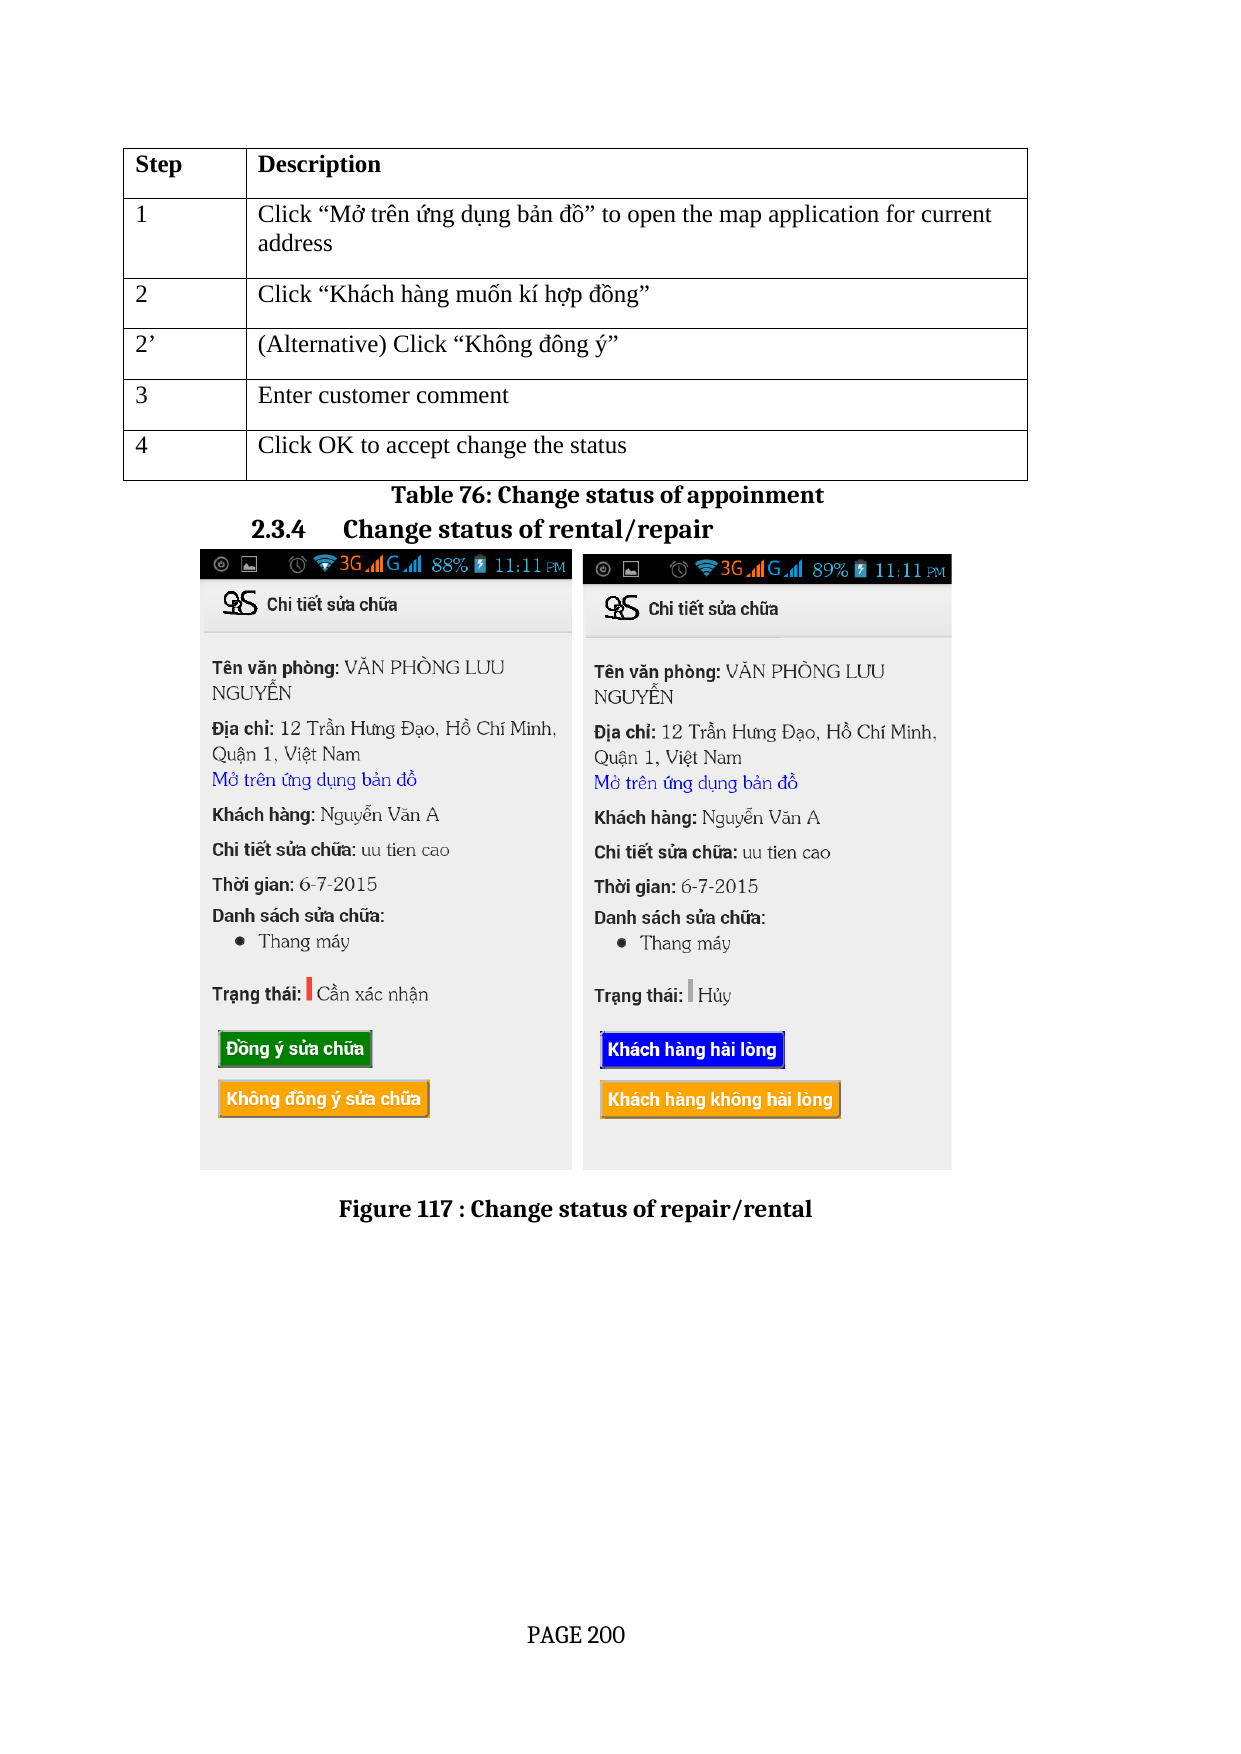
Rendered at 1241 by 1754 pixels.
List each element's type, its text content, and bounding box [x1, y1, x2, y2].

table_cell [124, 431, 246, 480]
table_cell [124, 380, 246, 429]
subtitle Change status of rental/repair [251, 514, 1033, 545]
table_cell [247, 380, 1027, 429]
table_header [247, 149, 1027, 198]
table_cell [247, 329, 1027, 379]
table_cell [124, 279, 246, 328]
picture [200, 549, 572, 1170]
list Table 76: Change status of appoinment [182, 481, 1033, 510]
list Figure 117 : Change status of repair/rental [118, 1194, 1033, 1223]
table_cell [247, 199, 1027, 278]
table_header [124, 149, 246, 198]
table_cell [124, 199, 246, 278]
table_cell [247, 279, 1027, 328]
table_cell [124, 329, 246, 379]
picture [582, 554, 952, 1170]
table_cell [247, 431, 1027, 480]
